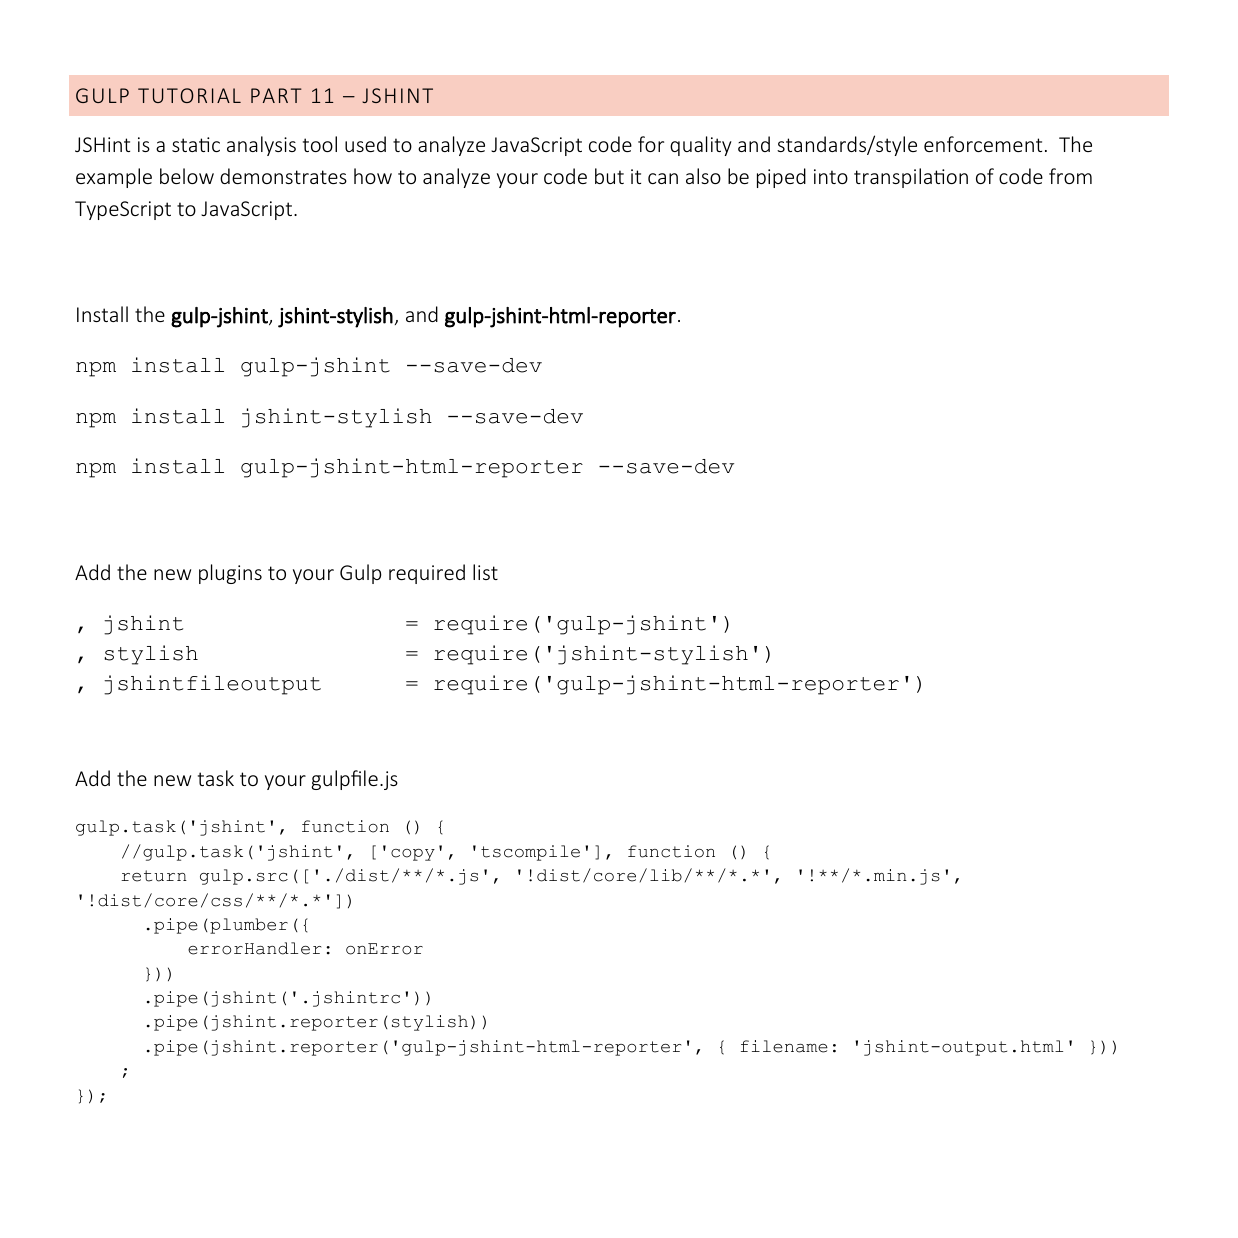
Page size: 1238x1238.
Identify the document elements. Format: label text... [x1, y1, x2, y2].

text , jshint = require('gulp-jshint') [75, 611, 1162, 637]
text , stylish = require('jshint-stylish') [75, 641, 1162, 667]
text ; [75, 1061, 1162, 1082]
text Add the new task to your gulpfile.js [75, 764, 1162, 792]
text npm install gulp-jshint-html-reporter --save-dev [75, 455, 1162, 481]
text JSHint is a static analysis tool used to analyze JavaScript code for quality and standards/style enforcement. The example below demonstrates how to analyze your code but it can also be piped into transpilation of code from TypeScript to JavaScript. [75, 130, 1162, 222]
text errorHandler: onError [75, 939, 1162, 960]
text return gulp.src(['./dist/**/*.js', '!dist/core/lib/**/*.*', '!**/*.min.js', '!dist/core/css/**/*.*']) [75, 866, 1162, 912]
text })) [75, 963, 1162, 985]
text Add the new plugins to your Gulp required list [75, 558, 1162, 586]
text }); [75, 1085, 1162, 1107]
text .pipe(jshint.reporter('gulp-jshint-html-reporter', { filename: 'jshint-output.html' })) [75, 1037, 1162, 1058]
text , jshintfileoutput = require('gulp-jshint-html-reporter') [75, 671, 1162, 697]
text .pipe(jshint('.jshintrc')) [75, 988, 1162, 1009]
text gulp.task('jshint', function () { [75, 817, 1162, 838]
subtitle GULP Tutorial Part 11 – JSHINT [75, 81, 1162, 109]
text .pipe(jshint.reporter(stylish)) [75, 1012, 1162, 1033]
text npm install gulp-jshint --save-dev [75, 353, 1162, 379]
text Install the gulp-jshint, jshint-stylish, and gulp-jshint-html-reporter. [75, 301, 1162, 328]
text .pipe(plumber({ [75, 915, 1162, 936]
text //gulp.task('jshint', ['copy', 'tscompile'], function () { [75, 842, 1162, 863]
text npm install jshint-stylish --save-dev [75, 404, 1162, 430]
